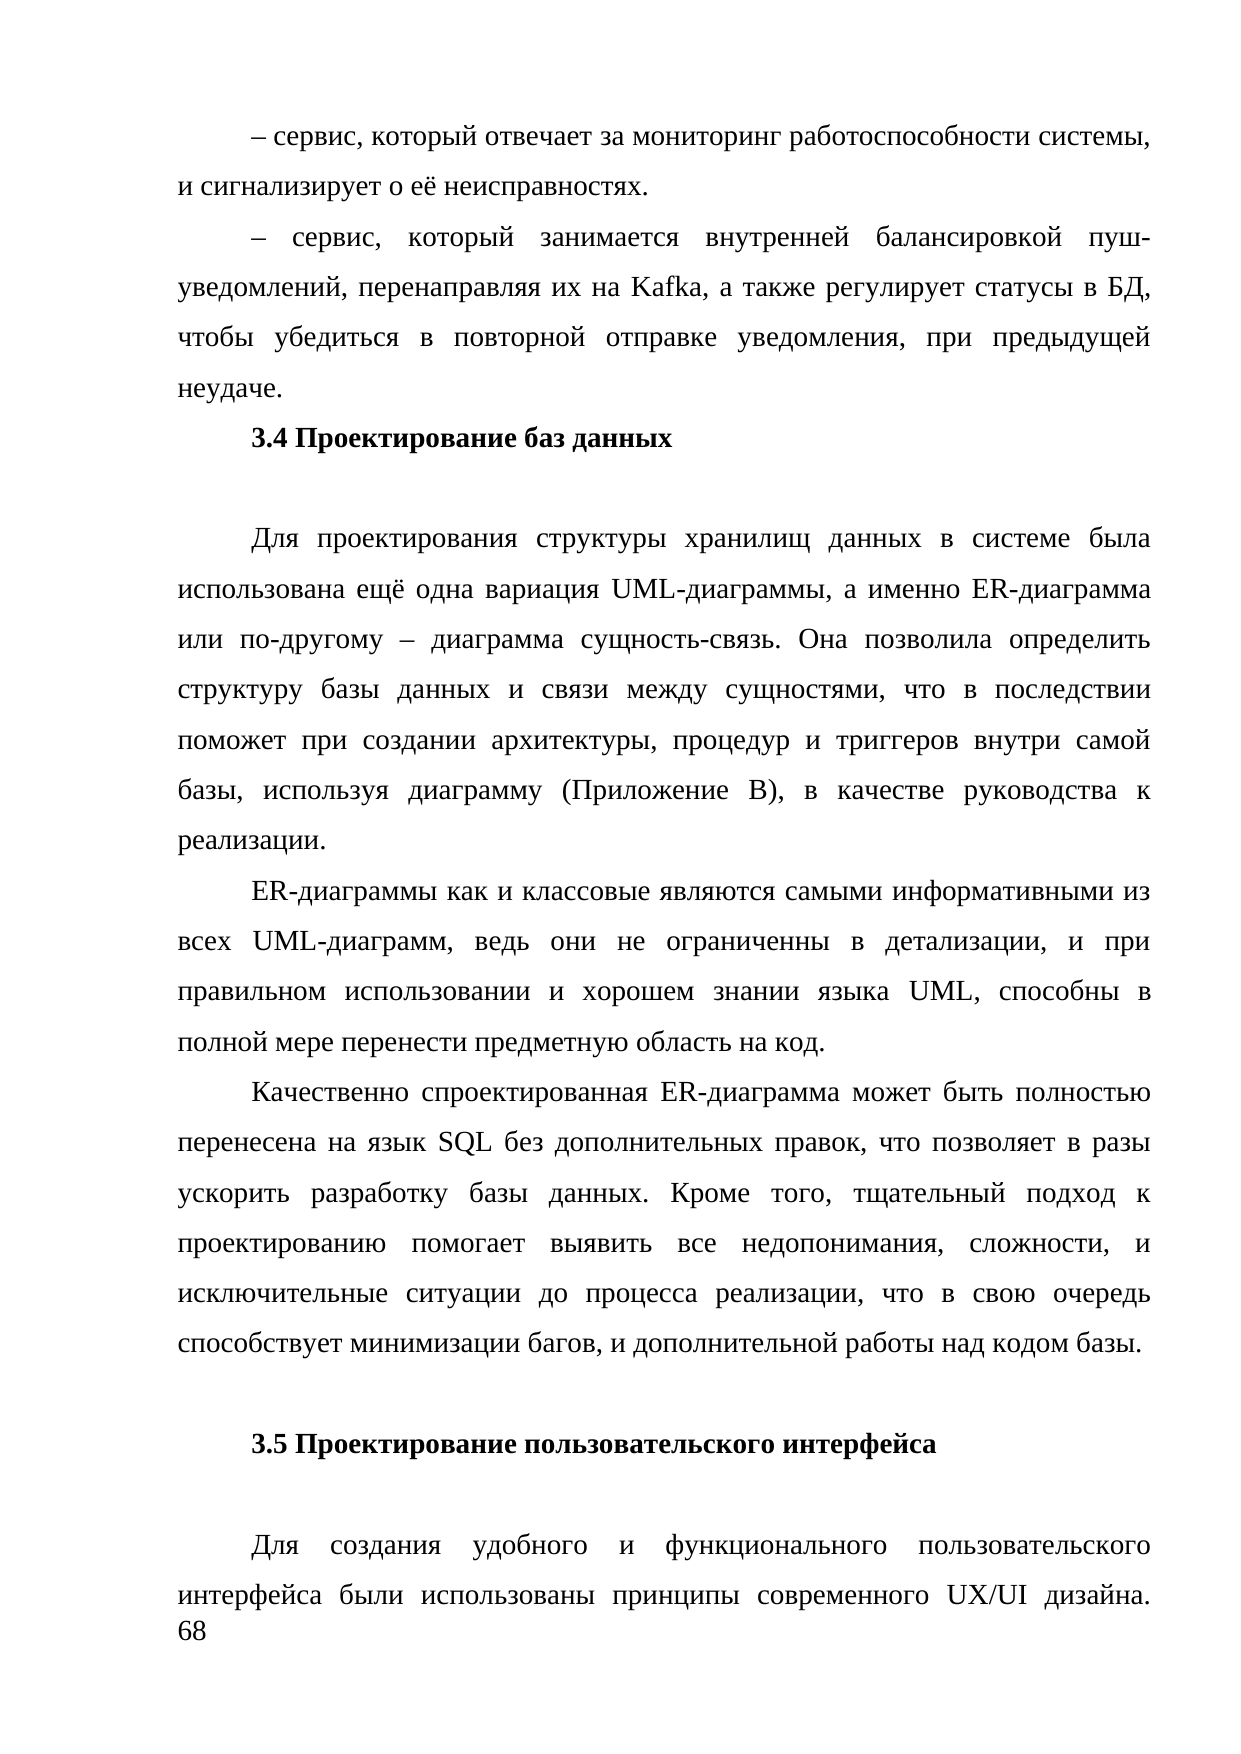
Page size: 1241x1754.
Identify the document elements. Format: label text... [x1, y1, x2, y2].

list Качественно спроектированная ER-диаграмма может быть полностью перенесена на язык SQL без дополнительных правок, что позволяет в разы ускорить разработку базы данных. Кроме того, тщательный подход к проектированию помогает выявить все недопонимания, сложности, и исключительные ситуации до процесса реализации, что в свою очередь способствует минимизации багов, и дополнительной работы над кодом базы. [177, 1074, 1152, 1359]
list – сервис, который занимается внутренней балансировкой пуш-уведомлений, перенаправляя их на Kafka, а также регулирует статусы в БД, чтобы убедиться в повторной отправке уведомления, при предыдущей неудаче. [177, 219, 1152, 403]
list 3.4 Проектирование баз данных [177, 420, 1152, 453]
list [177, 1527, 1152, 1611]
list 3.5 Проектирование пользовательского интерфейса [177, 1426, 1152, 1460]
list – сервис, который отвечает за мониторинг работоспособности системы, и сигнализирует о её неисправностях. [177, 118, 1152, 202]
list Для проектирования структуры хранилищ данных в системе была использована ещё одна вариация UML-диаграммы, а именно ER-диаграмма или по-другому – диаграмма сущность-связь. Она позволила определить структуру базы данных и связи между сущностями, что в последствии поможет при создании архитектуры, процедур и триггеров внутри самой базы, используя диаграмму (Приложение В), в качестве руководства к реализации. [177, 521, 1152, 856]
list ER-диаграммы как и классовые являются самыми информативными из всех UML-диаграмм, ведь они не ограниченны в детализации, и при правильном использовании и хорошем знании языка UML, способны в полной мере перенести предметную область на код. [177, 873, 1152, 1057]
